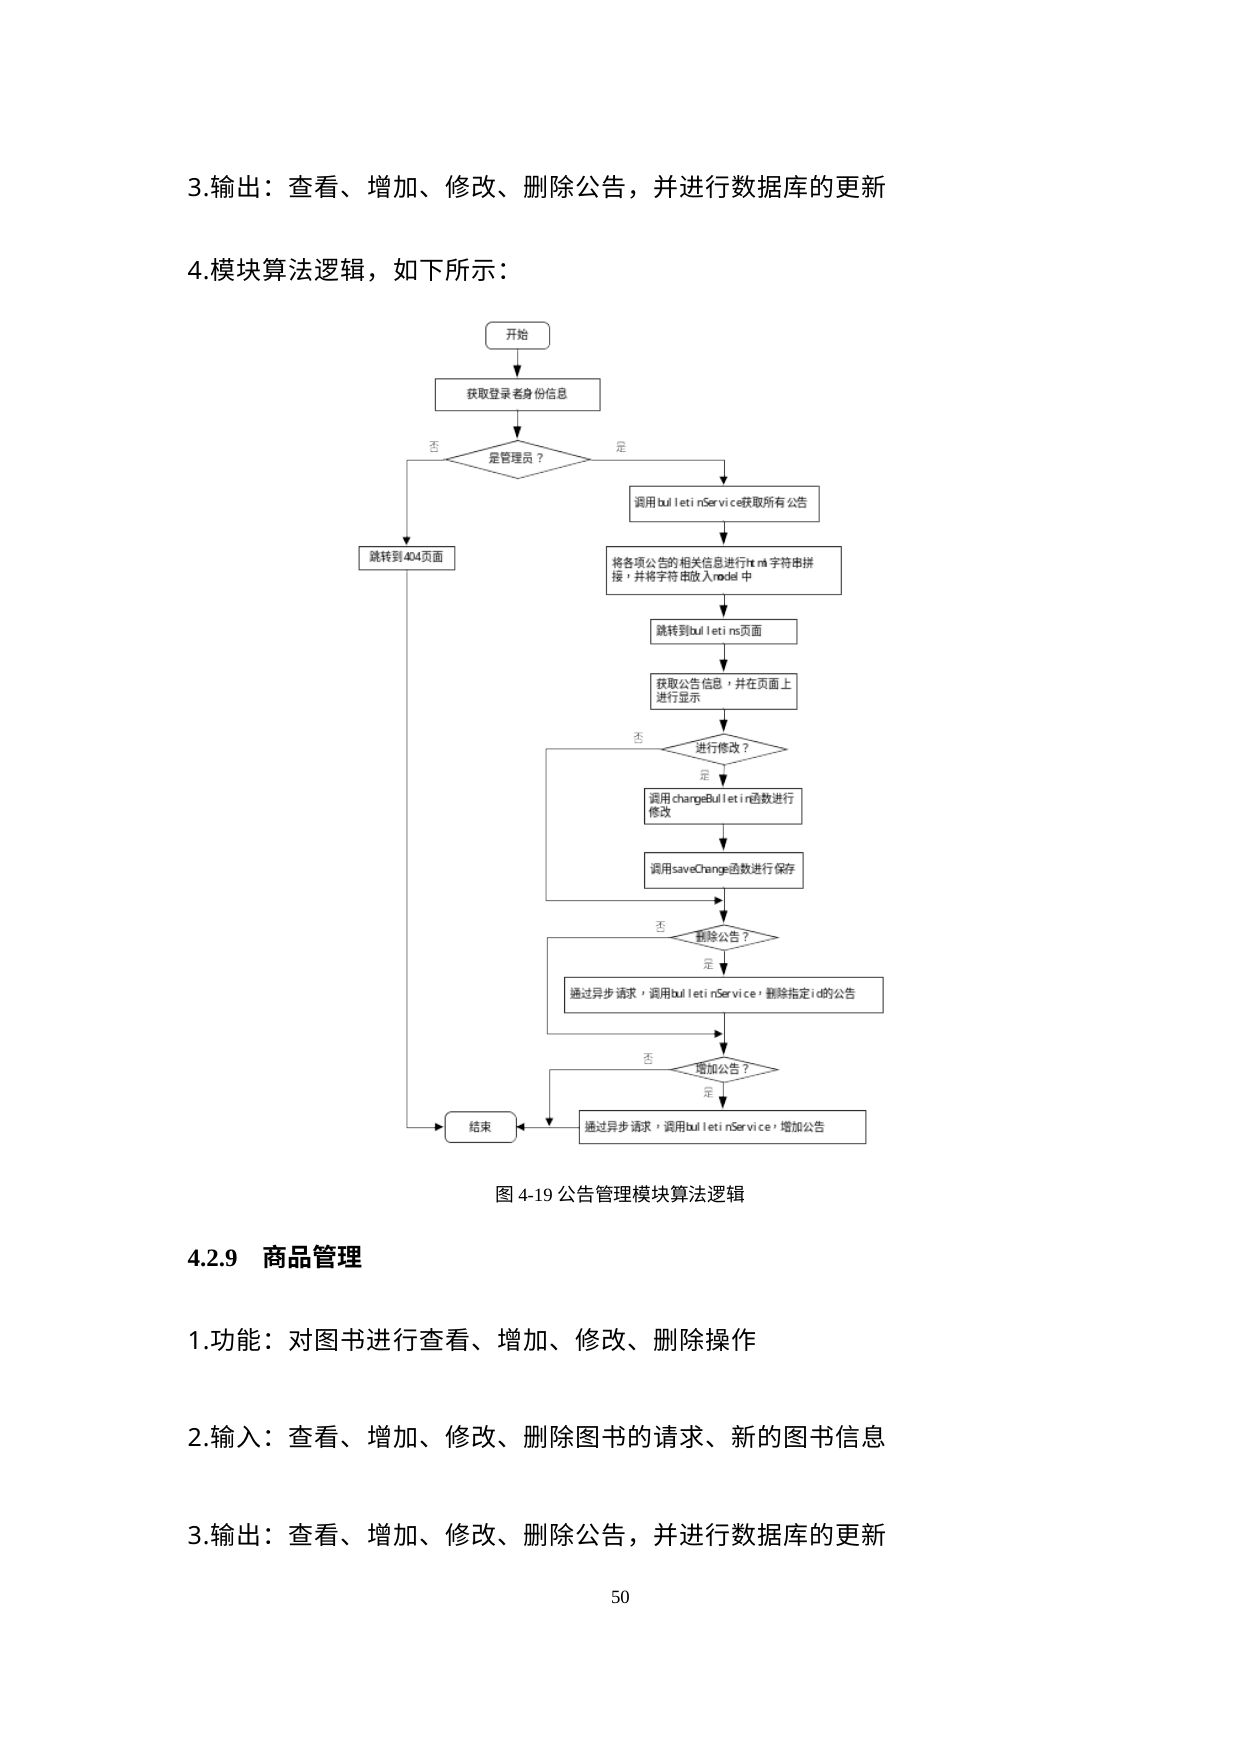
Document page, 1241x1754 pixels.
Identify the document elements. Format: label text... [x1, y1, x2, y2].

text 4.模块算法逻辑，如下所示： [187, 236, 1053, 301]
text 图4-19 公告管理模块算法逻辑 [187, 1177, 1053, 1209]
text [187, 153, 1053, 218]
text 4.2.9 商品管理 [187, 1223, 1053, 1288]
text 1.功能：对图书进行查看、增加、修改、删除操作 2.输入：查看、增加、修改、删除图书的请求、新的图书信息 3.输出：查看、增加、修改、删除公告，并进行数据库的更新 [187, 1306, 1053, 1566]
